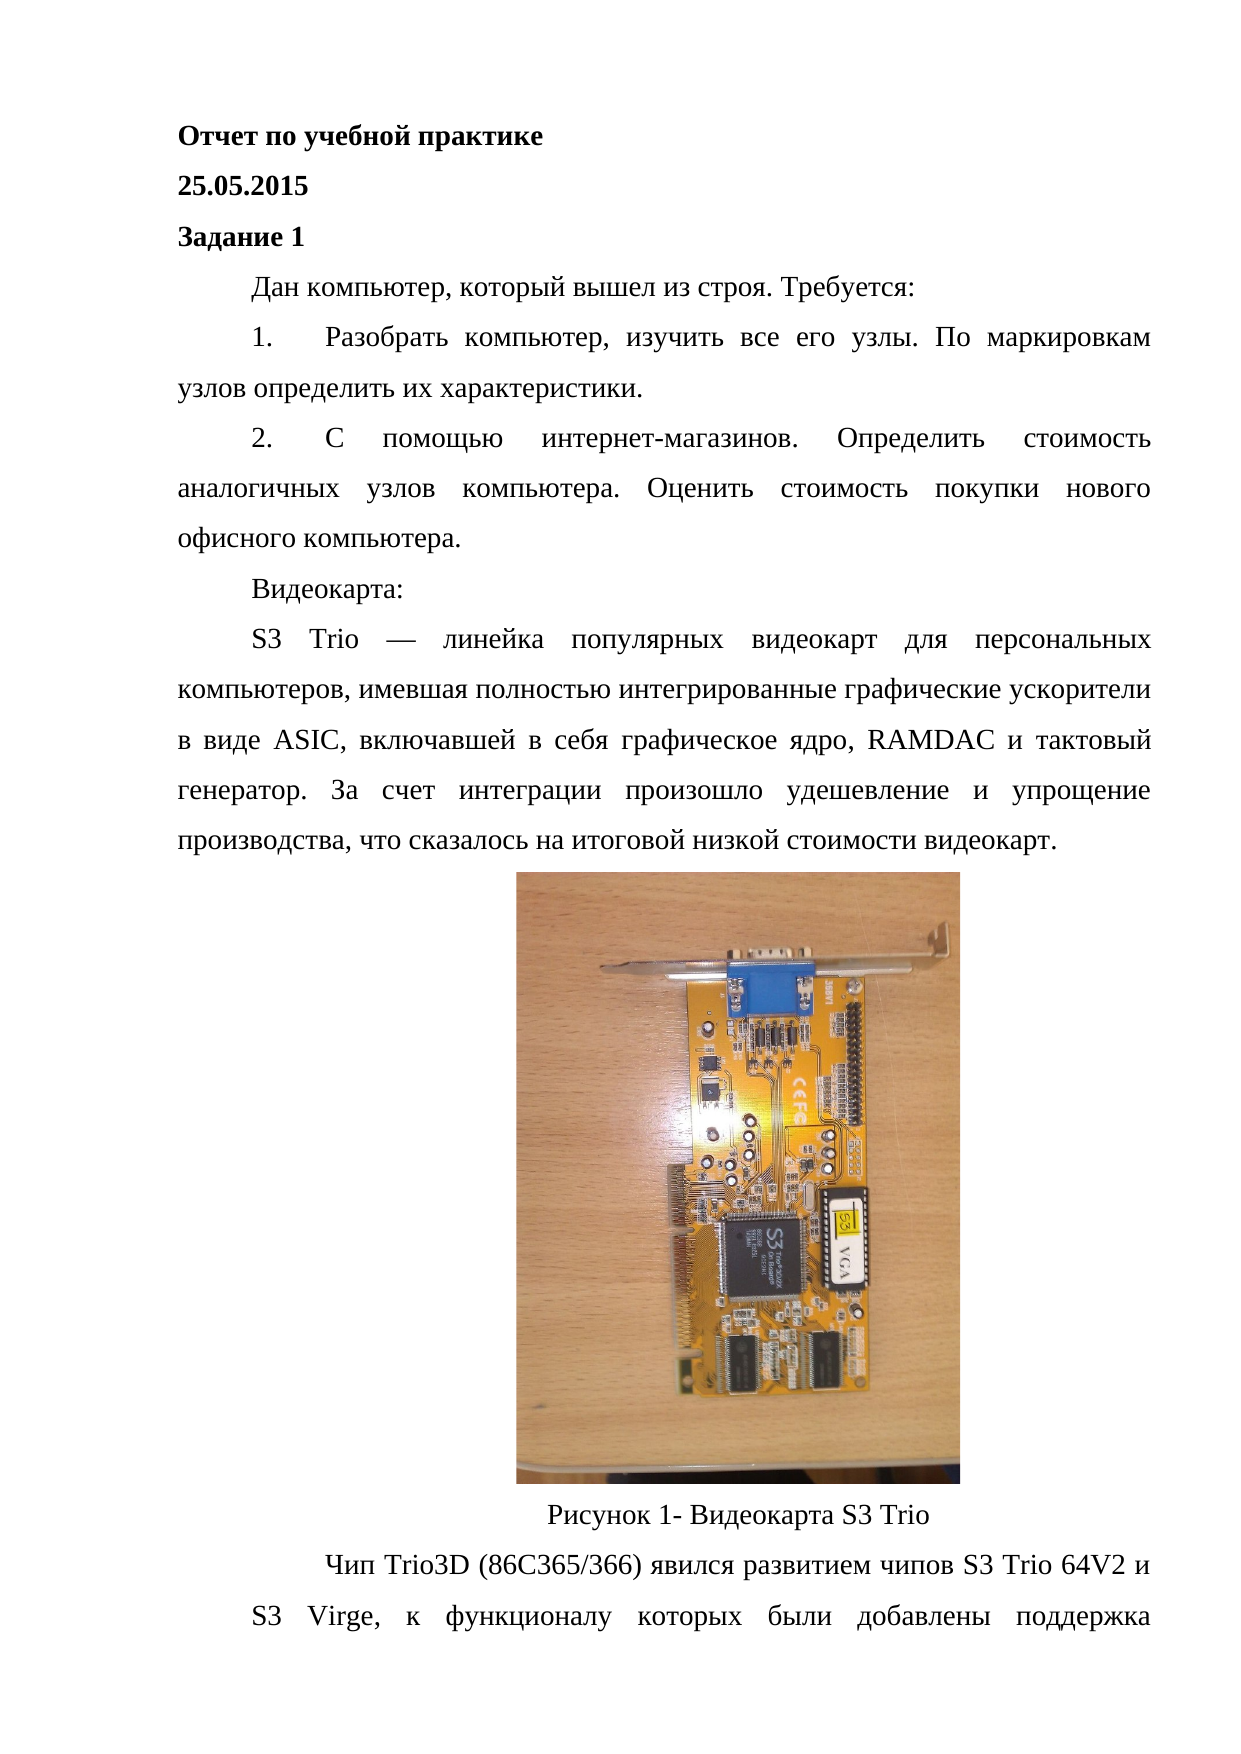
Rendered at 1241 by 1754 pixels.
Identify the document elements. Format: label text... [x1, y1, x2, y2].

picture [516, 872, 961, 1484]
list С помощью интернет-магазинов. Определить стоимость аналогичных узлов компьютера. Оценить стоимость покупки нового офисного компьютера. [177, 420, 1152, 554]
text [251, 1547, 1152, 1631]
list Разобрать компьютер, изучить все его узлы. По маркировкам узлов определить их характеристики. [177, 319, 1152, 403]
text S3 Trio — линейка популярных видеокарт для персональных компьютеров, имевшая полностью интегрированные графические ускорители в виде ASIC, включавшей в себя графическое ядро, RAMDAC и тактовый генератор. За счет интеграции произошло удешевление и упрощение производства, что сказалось на итоговой низкой стоимости видеокарт. [177, 621, 1152, 856]
text 25.05.2015 [177, 168, 1152, 202]
text Видеокарта: [177, 571, 1152, 604]
text Задание 1 [177, 219, 1152, 252]
text Рисунок 1- Видеокарта S3 Trio [251, 1497, 1152, 1531]
text Дан компьютер, который вышел из строя. Требуется: [177, 269, 1152, 303]
text Отчет по учебной практике [177, 118, 1152, 152]
